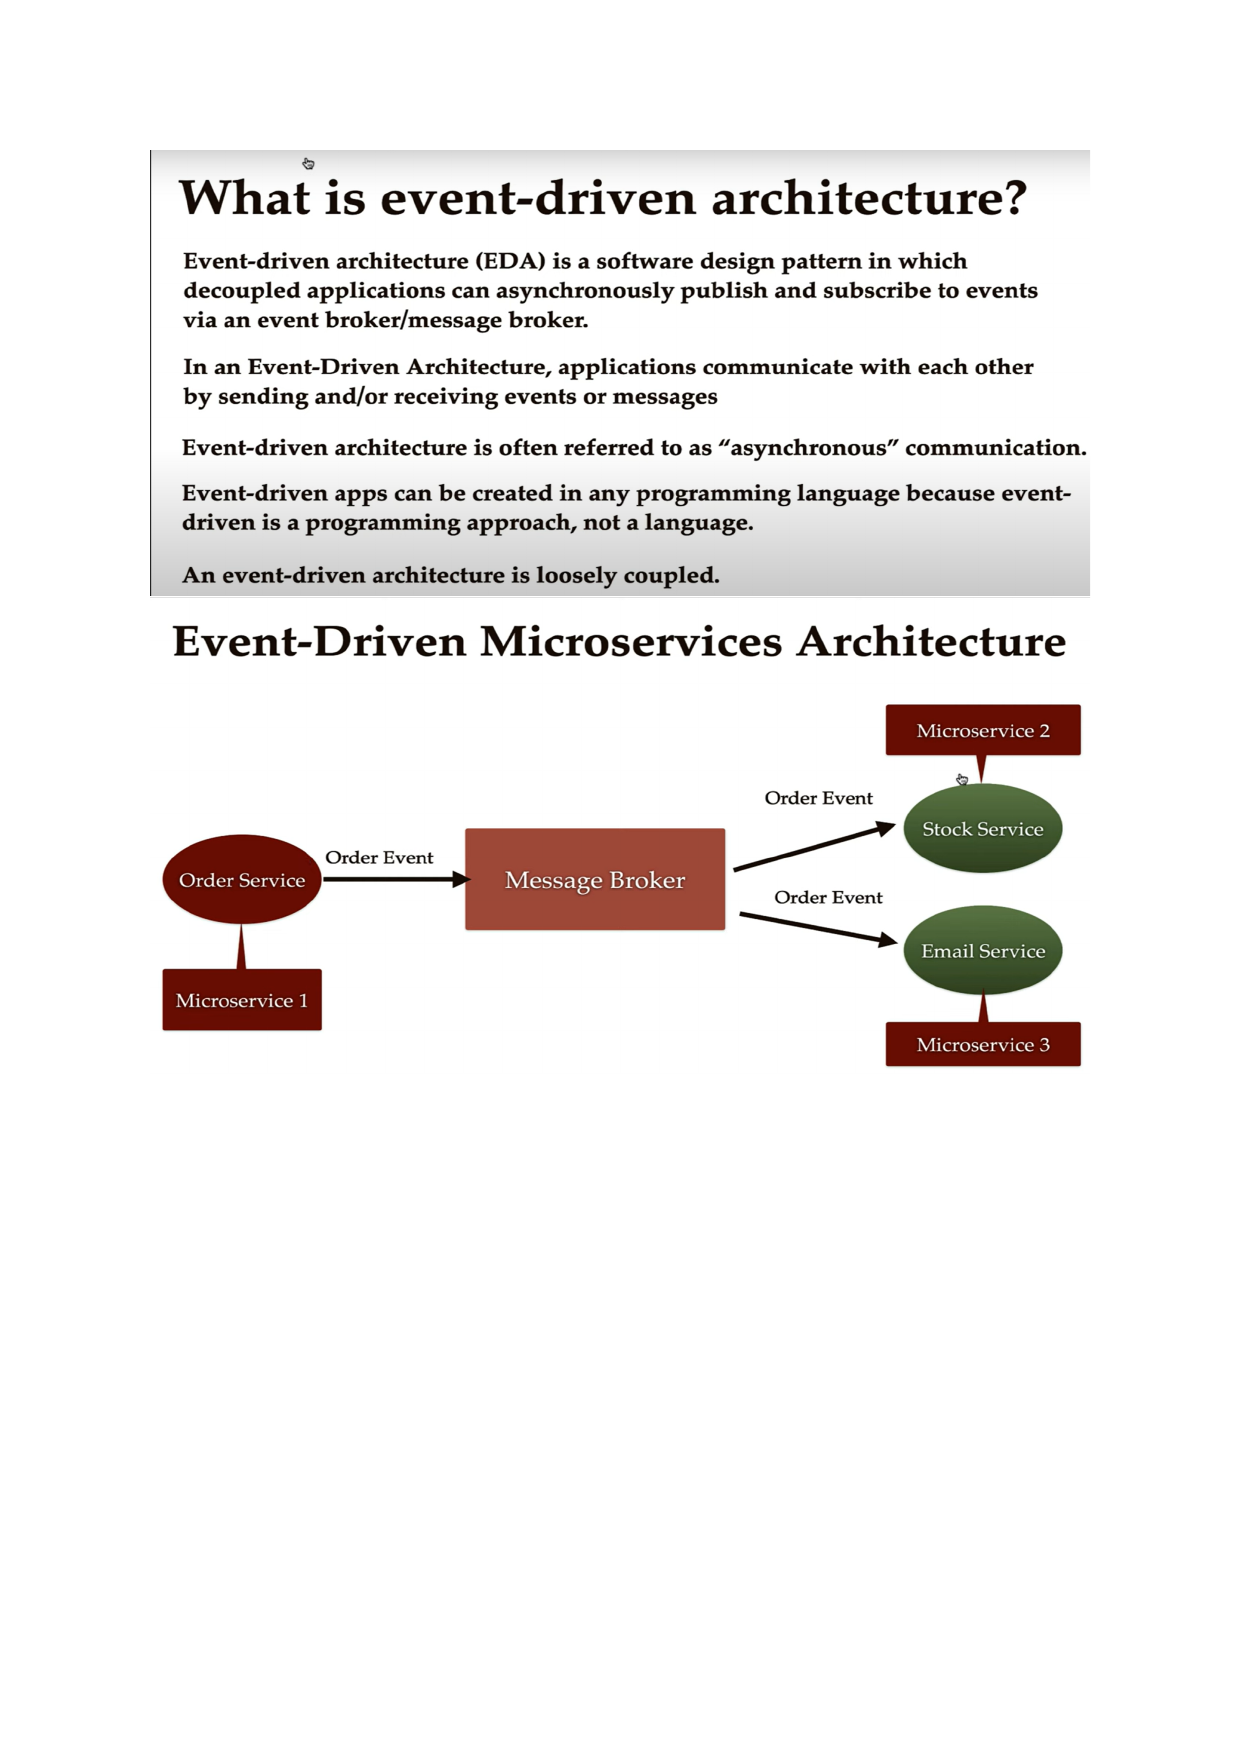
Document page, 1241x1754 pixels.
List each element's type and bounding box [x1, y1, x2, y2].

picture [150, 597, 1091, 1074]
picture [150, 150, 1091, 596]
